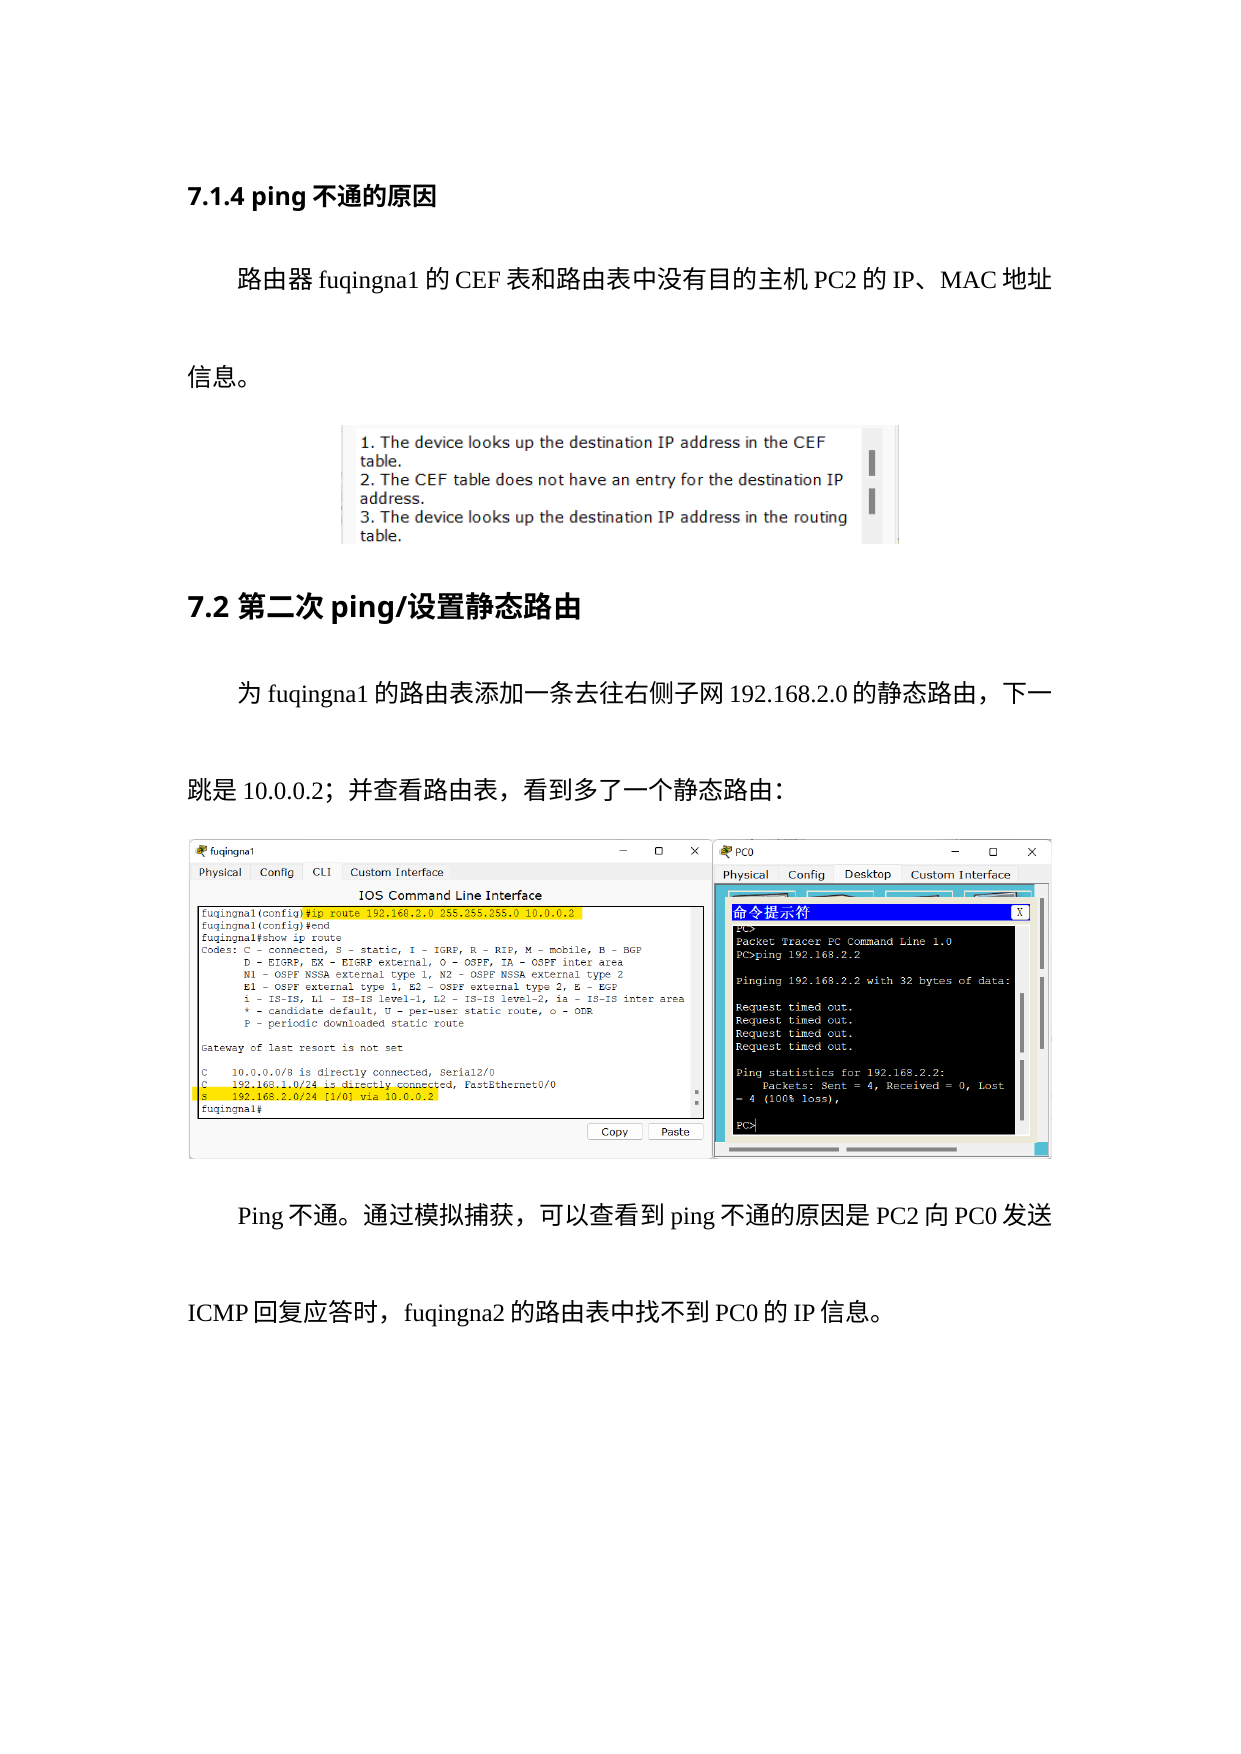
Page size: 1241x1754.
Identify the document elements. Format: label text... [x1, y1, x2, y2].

picture [341, 425, 899, 544]
text Ping不通。通过模拟捕获，可以查看到ping不通的原因是PC2向PC0发送ICMP回复应答时，fuqingna2的路由表中找不到PC0的IP信息。 [187, 1181, 1053, 1343]
text 7.2 第二次ping/设置静态路由 [187, 572, 1053, 637]
text 路由器fuqingna1的CEF表和路由表中没有目的主机PC2的IP、MAC地址信息。 [187, 245, 1053, 408]
text 7.1.4 ping不通的原因 [187, 162, 1053, 227]
picture [188, 839, 1052, 1159]
text 为fuqingna1的路由表添加一条去往右侧子网192.168.2.0的静态路由，下一跳是10.0.0.2；并查看路由表，看到多了一个静态路由： [187, 659, 1053, 821]
